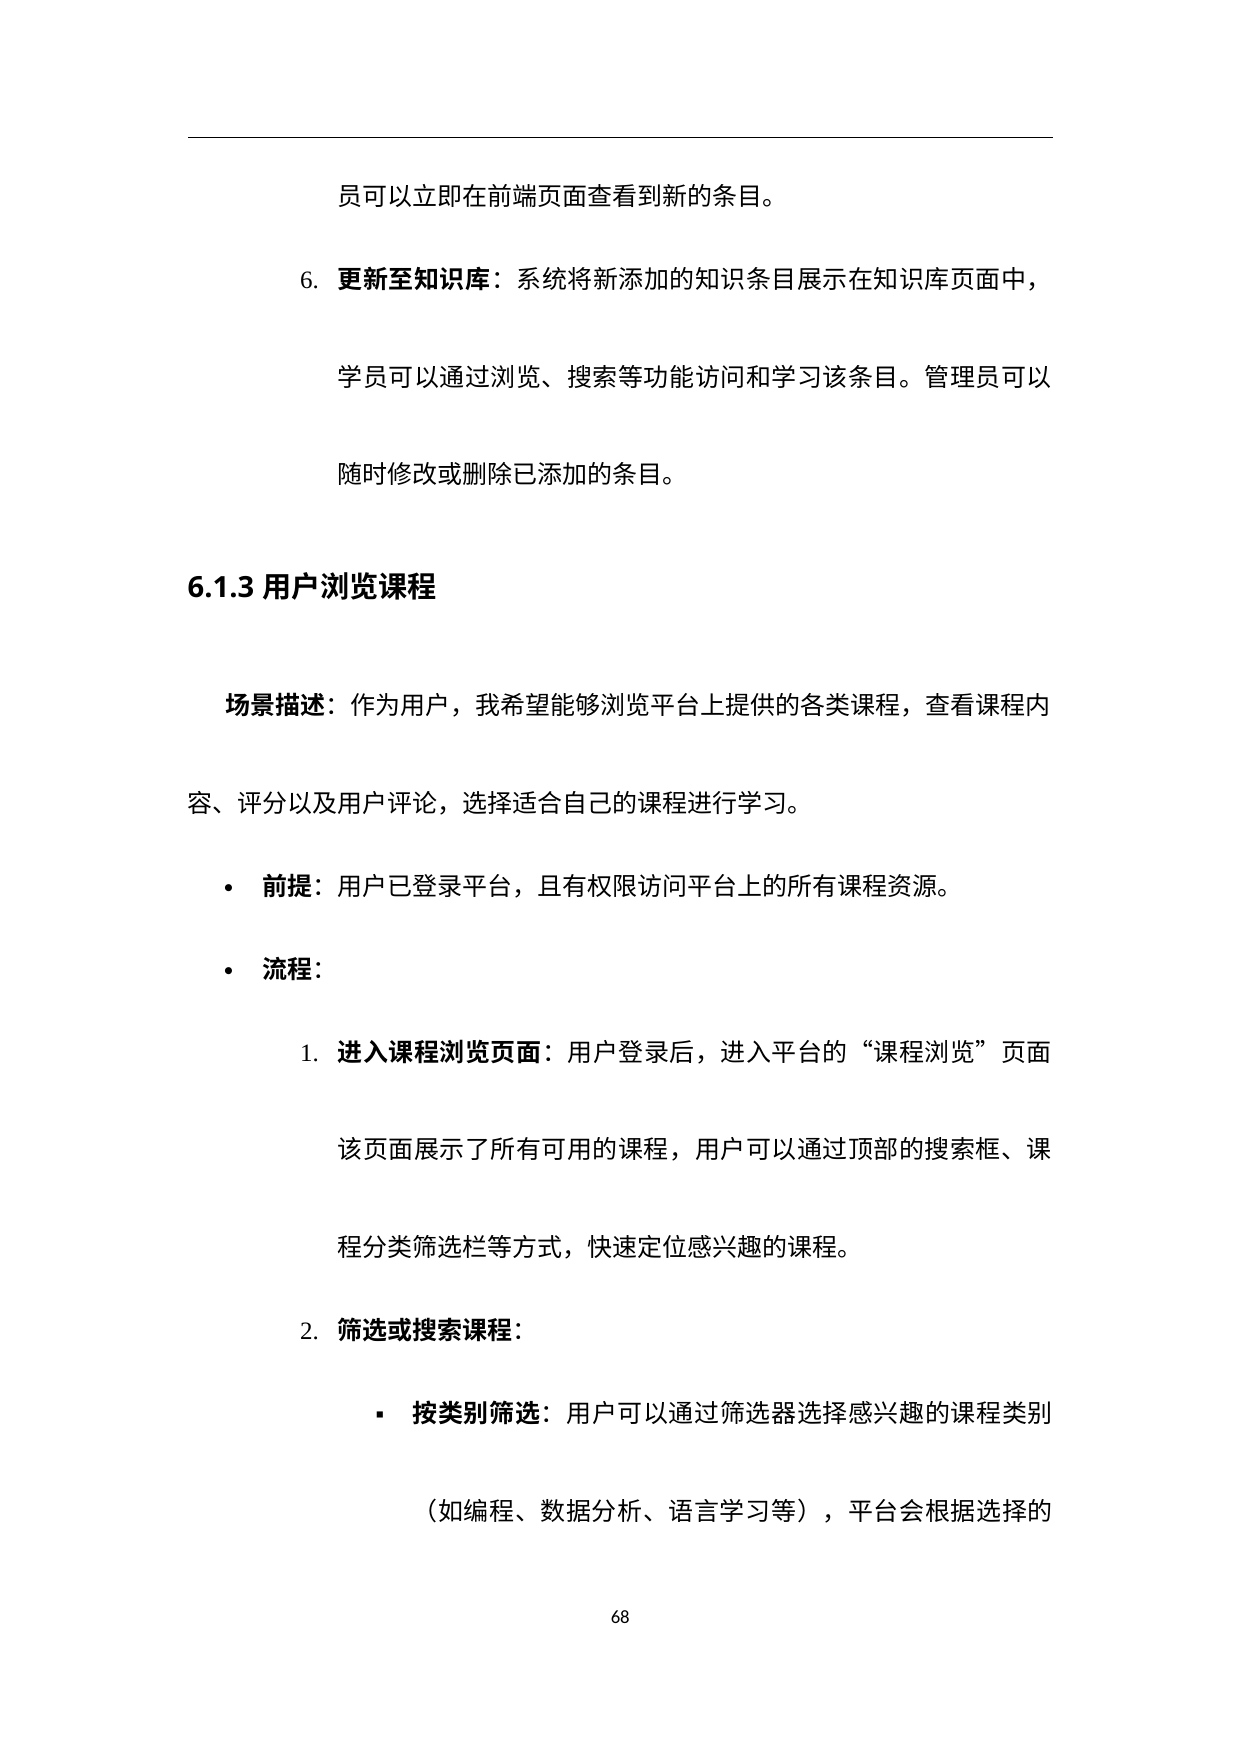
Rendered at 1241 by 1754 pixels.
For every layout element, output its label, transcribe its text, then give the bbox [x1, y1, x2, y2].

list 前提：用户已登录平台，且有权限访问平台上的所有课程资源。 [225, 852, 1053, 917]
subtitle 6.1.3 用户浏览课程 [187, 552, 1053, 617]
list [375, 1379, 1053, 1542]
list 筛选或搜索课程： [300, 1296, 1053, 1361]
list 更新至知识库：系统将新添加的知识条目展示在知识库页面中，学员可以通过浏览、搜索等功能访问和学习该条目。管理员可以随时修改或删除已添加的条目。 [300, 245, 1053, 505]
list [300, 162, 1053, 227]
list 进入课程浏览页面：用户登录后，进入平台的“课程浏览”页面。该页面展示了所有可用的课程，用户可以通过顶部的搜索框、课程分类筛选栏等方式，快速定位感兴趣的课程。 [300, 1018, 1053, 1278]
list 流程： [225, 935, 1053, 1000]
text 场景描述：作为用户，我希望能够浏览平台上提供的各类课程，查看课程内容、评分以及用户评论，选择适合自己的课程进行学习。 [187, 671, 1053, 834]
